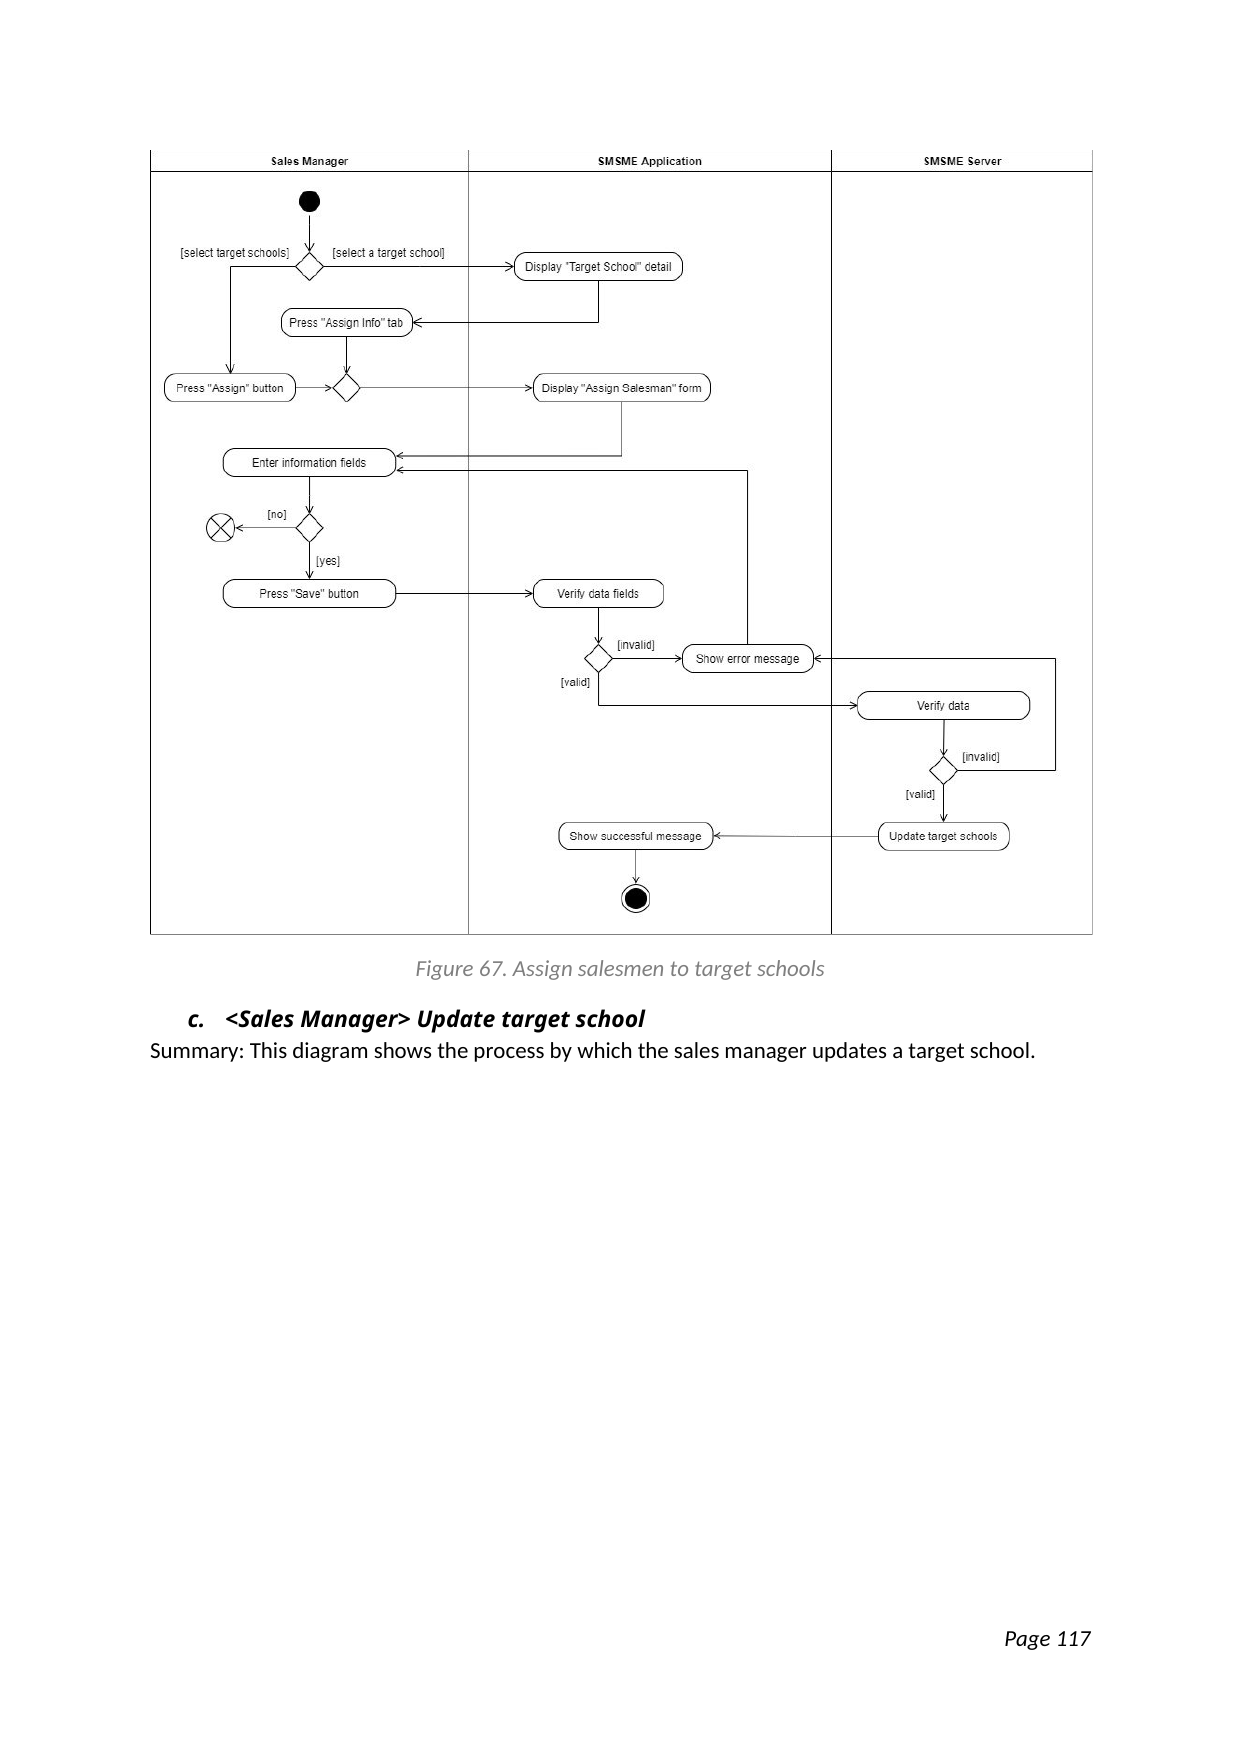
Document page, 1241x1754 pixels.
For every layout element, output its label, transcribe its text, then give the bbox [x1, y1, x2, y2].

text Summary: This diagram shows the process by which the sales manager updates a target school. [150, 1036, 1093, 1064]
text Figure 67. Assign salesmen to target schools [150, 954, 1093, 982]
subtitle <Sales Manager> Update target school [187, 1003, 1093, 1034]
picture [150, 150, 1093, 935]
